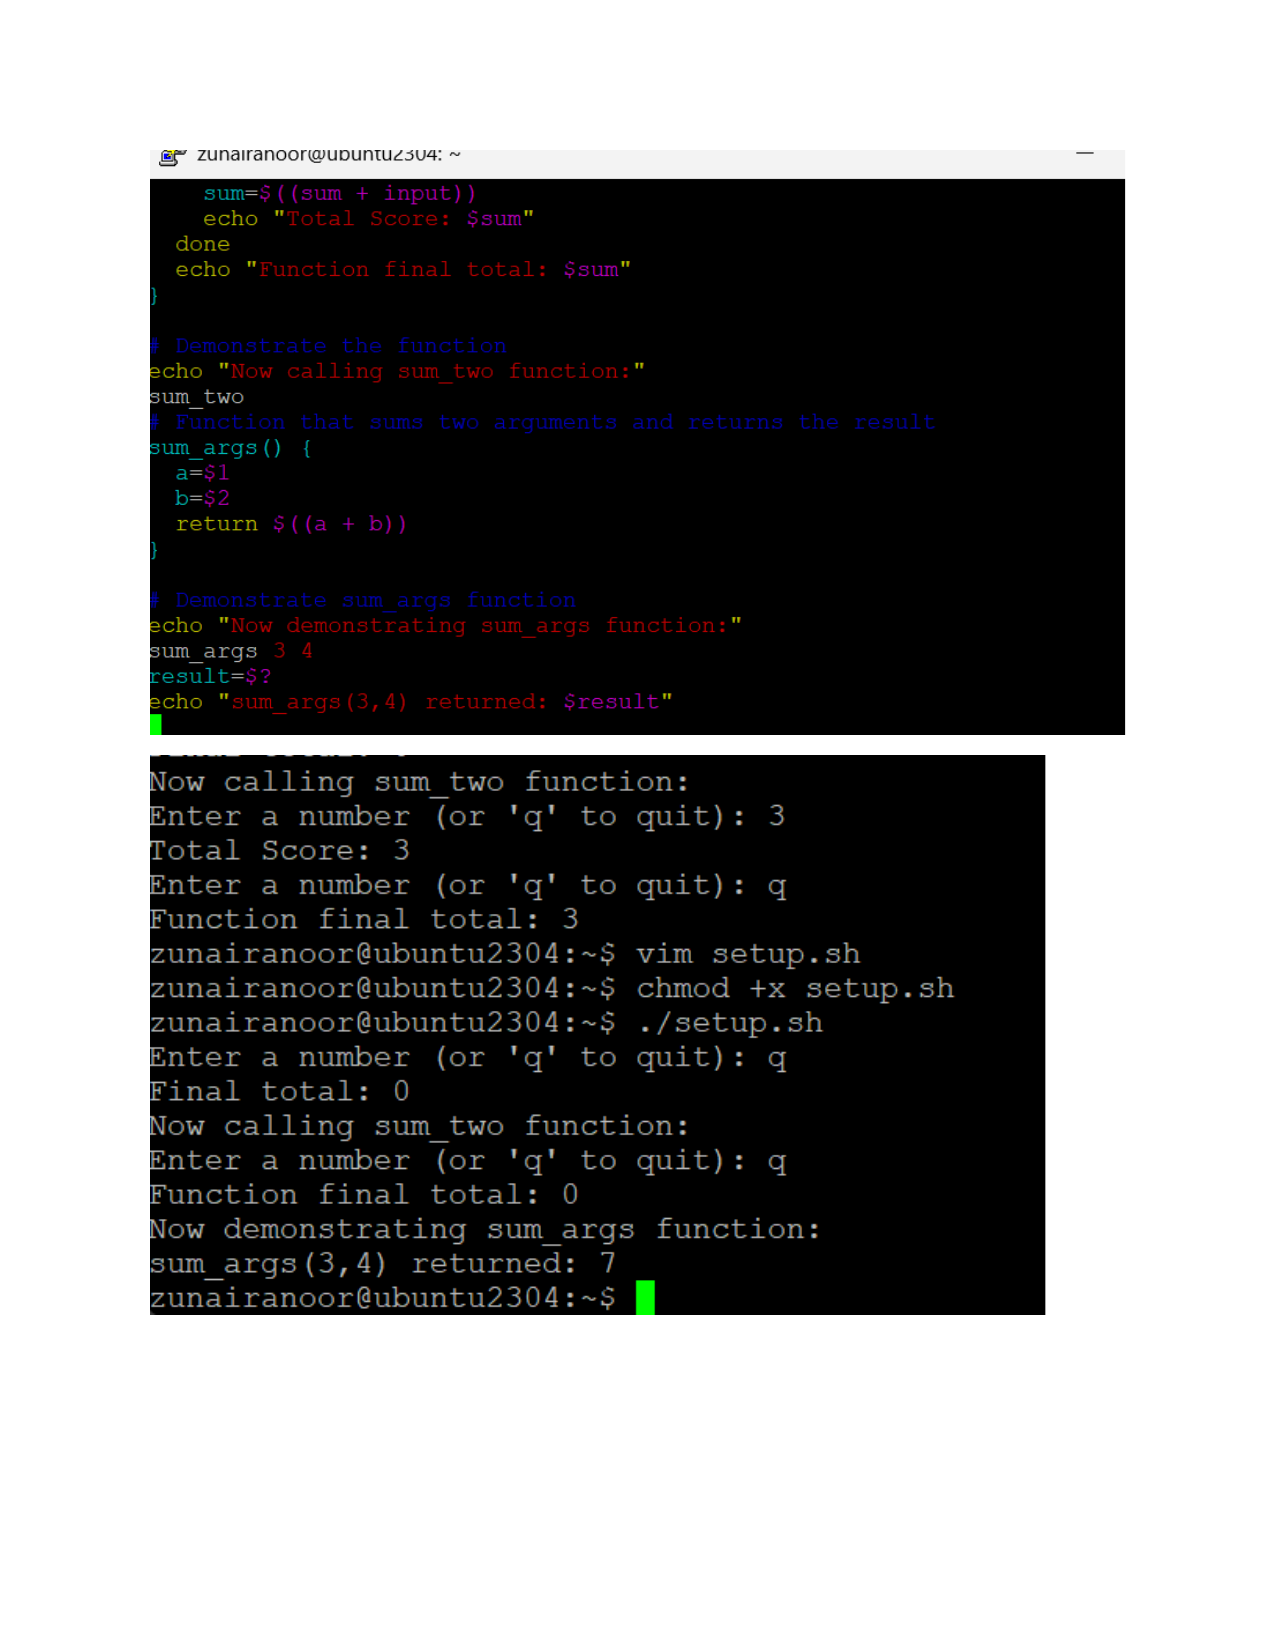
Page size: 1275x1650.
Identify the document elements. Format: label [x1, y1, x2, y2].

picture [150, 150, 1125, 735]
picture [150, 755, 1046, 1315]
